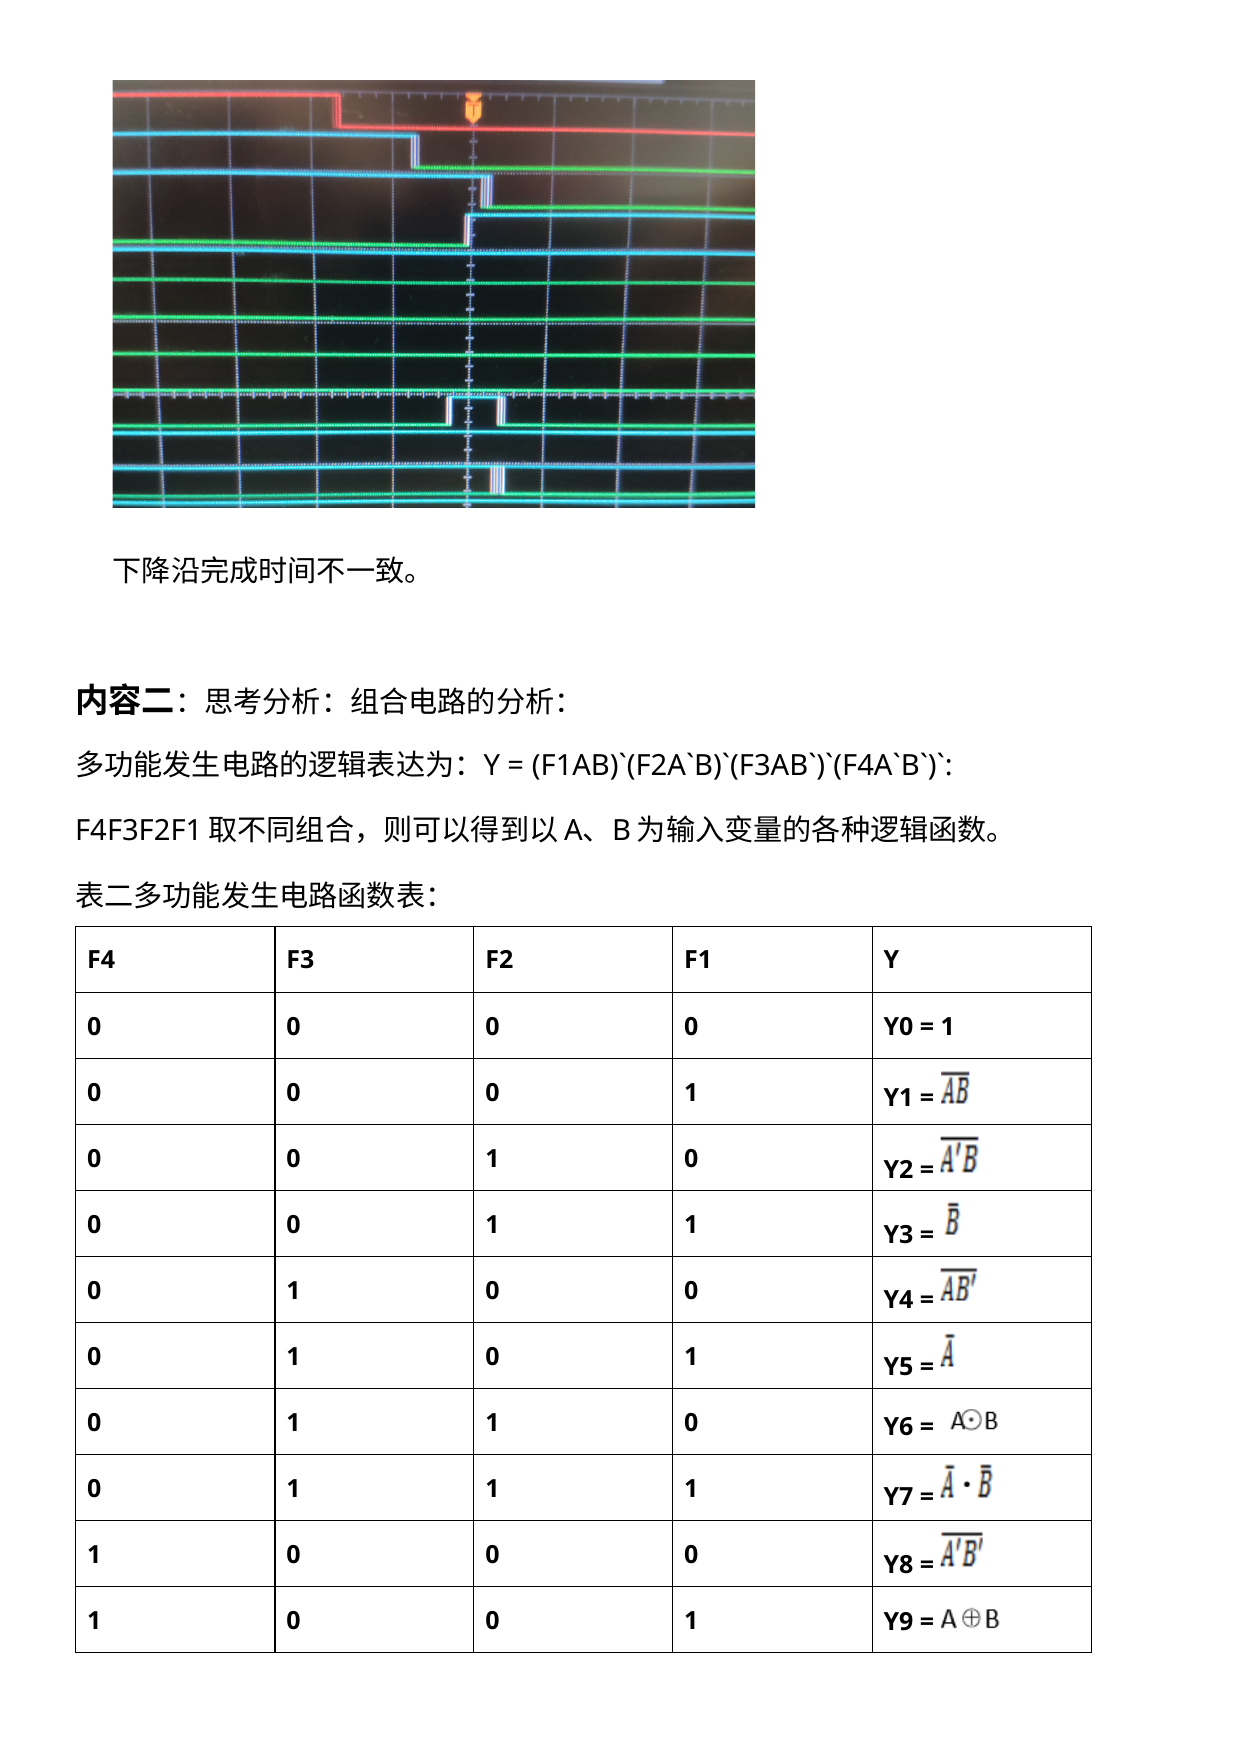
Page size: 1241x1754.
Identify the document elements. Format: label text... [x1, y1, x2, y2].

text 多功能发生电路的逻辑表达为：Y = (F1AB)`(F2A`B)`(F3AB`)`(F4A`B`)`: [75, 731, 1165, 796]
table_cell 0 [276, 1191, 473, 1256]
table_cell 0 [276, 1587, 473, 1652]
table_cell 1 [673, 1323, 872, 1388]
table_header F2 [474, 927, 672, 992]
table_cell 0 [673, 1125, 872, 1190]
table_cell Y2 = [873, 1125, 1091, 1190]
table_cell 0 [76, 1191, 274, 1256]
table_cell 0 [673, 1257, 872, 1322]
table_cell 1 [76, 1521, 274, 1586]
picture [940, 1262, 987, 1309]
table_cell 1 [276, 1323, 473, 1388]
picture [940, 1068, 975, 1107]
table_cell 0 [474, 1323, 672, 1388]
table_cell 0 [276, 993, 473, 1058]
table_cell 0 [673, 1521, 872, 1586]
table_cell Y0 = 1 [873, 993, 1091, 1058]
table_cell 1 [474, 1389, 672, 1454]
table_cell 1 [474, 1455, 672, 1520]
table_cell Y7 = [873, 1455, 1091, 1520]
table_cell 1 [276, 1455, 473, 1520]
table_cell 0 [76, 993, 274, 1058]
table_cell 1 [673, 1455, 872, 1520]
table_cell 0 [276, 1059, 473, 1124]
table_cell Y6 = [873, 1389, 1091, 1454]
picture [112, 80, 755, 508]
table_cell 0 [276, 1521, 473, 1586]
table_cell 0 [76, 1059, 274, 1124]
picture [940, 1400, 1007, 1436]
table_cell 0 [76, 1257, 274, 1322]
table_header F1 [673, 927, 872, 992]
table_cell 1 [474, 1191, 672, 1256]
picture [940, 1601, 1008, 1631]
table_header F3 [276, 927, 473, 992]
picture [940, 1195, 976, 1244]
table_cell 1 [673, 1587, 872, 1652]
table_cell 0 [76, 1125, 274, 1190]
table_cell 0 [474, 1059, 672, 1124]
table_cell 0 [673, 1389, 872, 1454]
table_cell 1 [276, 1257, 473, 1322]
picture [940, 1462, 1000, 1506]
table_cell 0 [474, 1257, 672, 1322]
table_cell Y9 = [873, 1587, 1091, 1652]
table_header F4 [76, 927, 274, 992]
table_cell 1 [76, 1587, 274, 1652]
table_cell 0 [474, 1521, 672, 1586]
table_cell Y8 = [873, 1521, 1091, 1586]
table_cell 0 [673, 993, 872, 1058]
picture [940, 1129, 984, 1179]
table_cell 0 [474, 993, 672, 1058]
picture [940, 1328, 972, 1376]
text 内容二：思考分析：组合电路的分析： [75, 666, 1165, 731]
table_cell 1 [474, 1125, 672, 1190]
picture [940, 1526, 990, 1574]
table_cell Y4 = [873, 1257, 1091, 1322]
list 下降沿完成时间不一致。 [112, 536, 1165, 601]
table_cell 0 [474, 1587, 672, 1652]
table_cell 1 [673, 1059, 872, 1124]
text F4F3F2F1取不同组合，则可以得到以A、B为输入变量的各种逻辑函数。 [75, 796, 1165, 861]
table_cell 0 [76, 1389, 274, 1454]
table_cell 0 [276, 1125, 473, 1190]
table_header Y [873, 927, 1091, 992]
table_cell Y1 = [873, 1059, 1091, 1124]
table_cell 0 [76, 1323, 274, 1388]
text 表二多功能发生电路函数表： [75, 861, 1165, 926]
table_cell 1 [673, 1191, 872, 1256]
table_cell Y5 = [873, 1323, 1091, 1388]
table_cell 1 [276, 1389, 473, 1454]
table_cell 0 [76, 1455, 274, 1520]
table_cell Y3 = [873, 1191, 1091, 1256]
